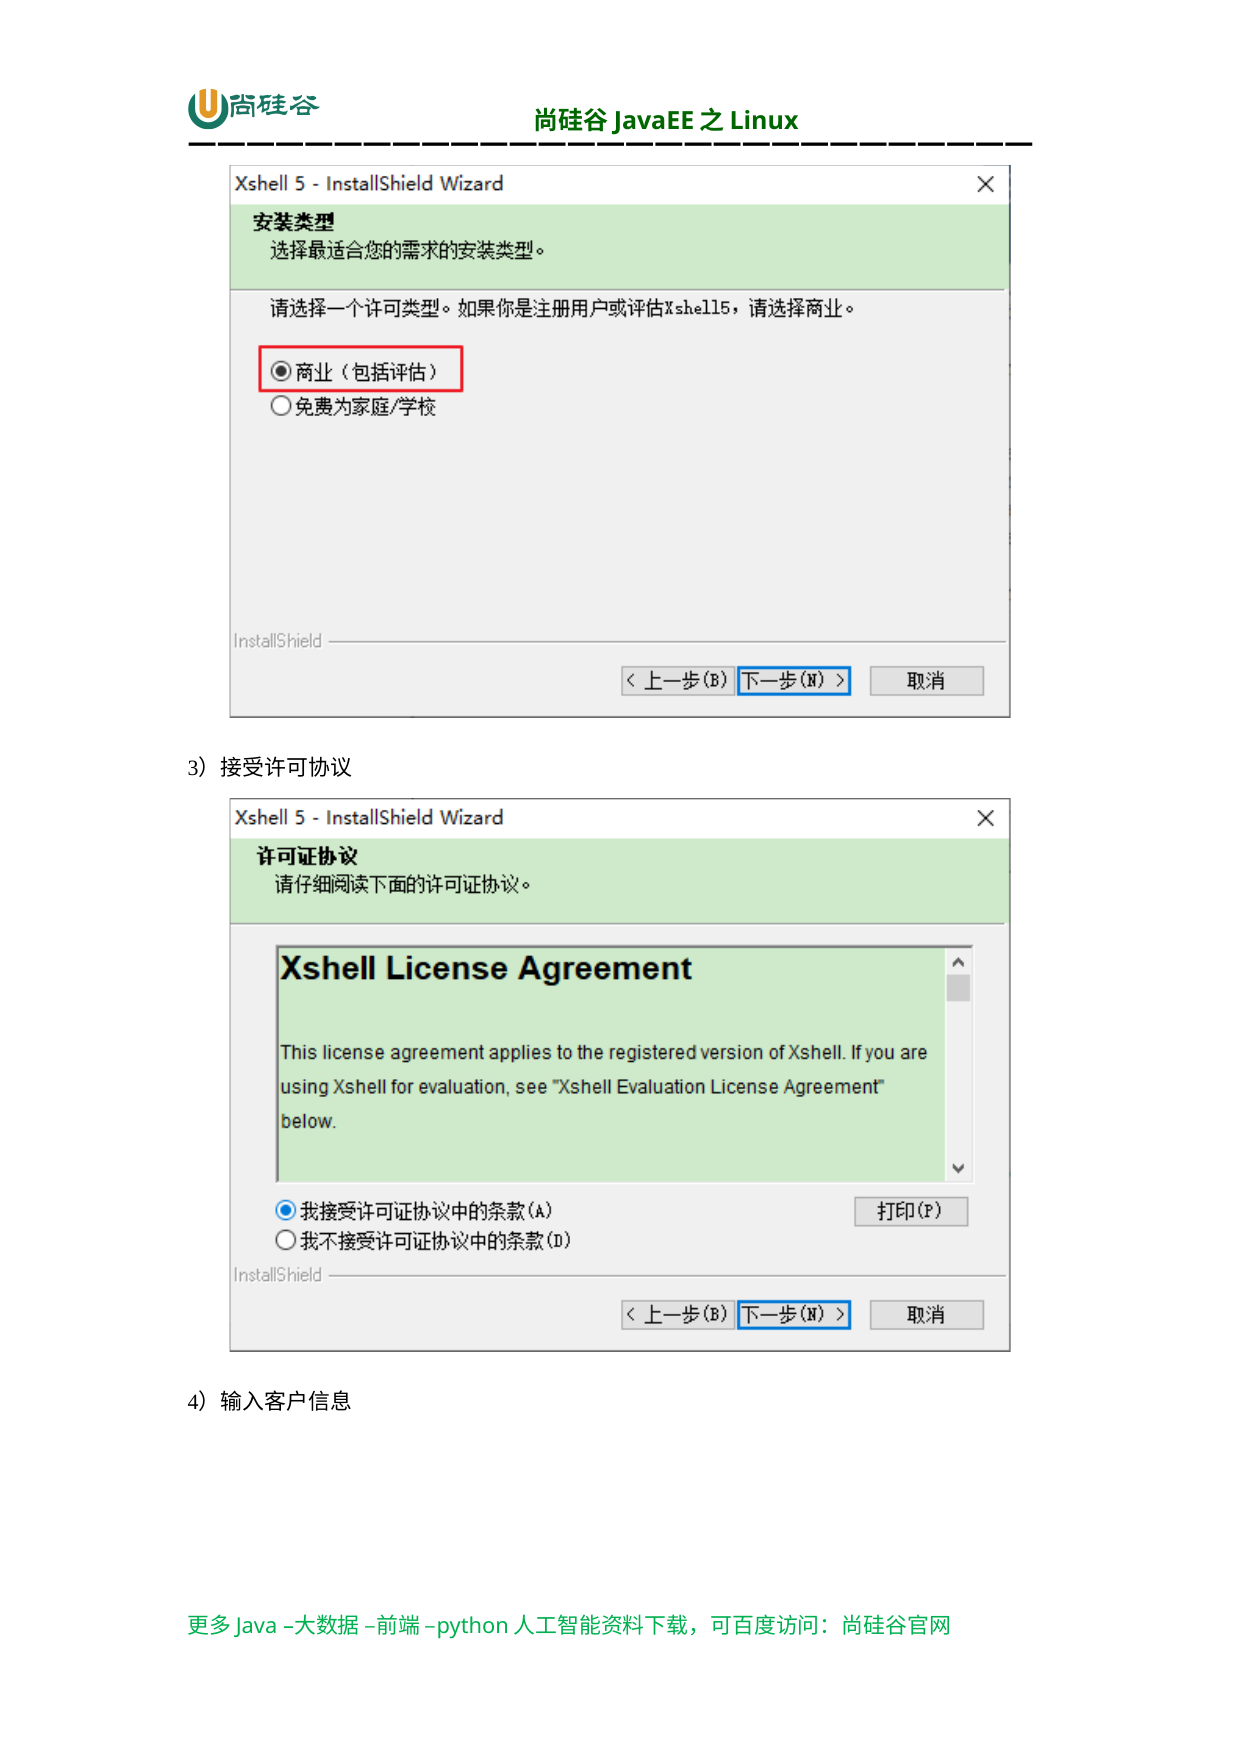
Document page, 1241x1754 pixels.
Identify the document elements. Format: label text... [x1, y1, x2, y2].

picture [187, 88, 321, 130]
text 4）输入客户信息 [187, 1383, 1053, 1416]
text 3）接受许可协议 [187, 750, 1053, 782]
picture [229, 165, 1011, 718]
picture [229, 798, 1011, 1352]
